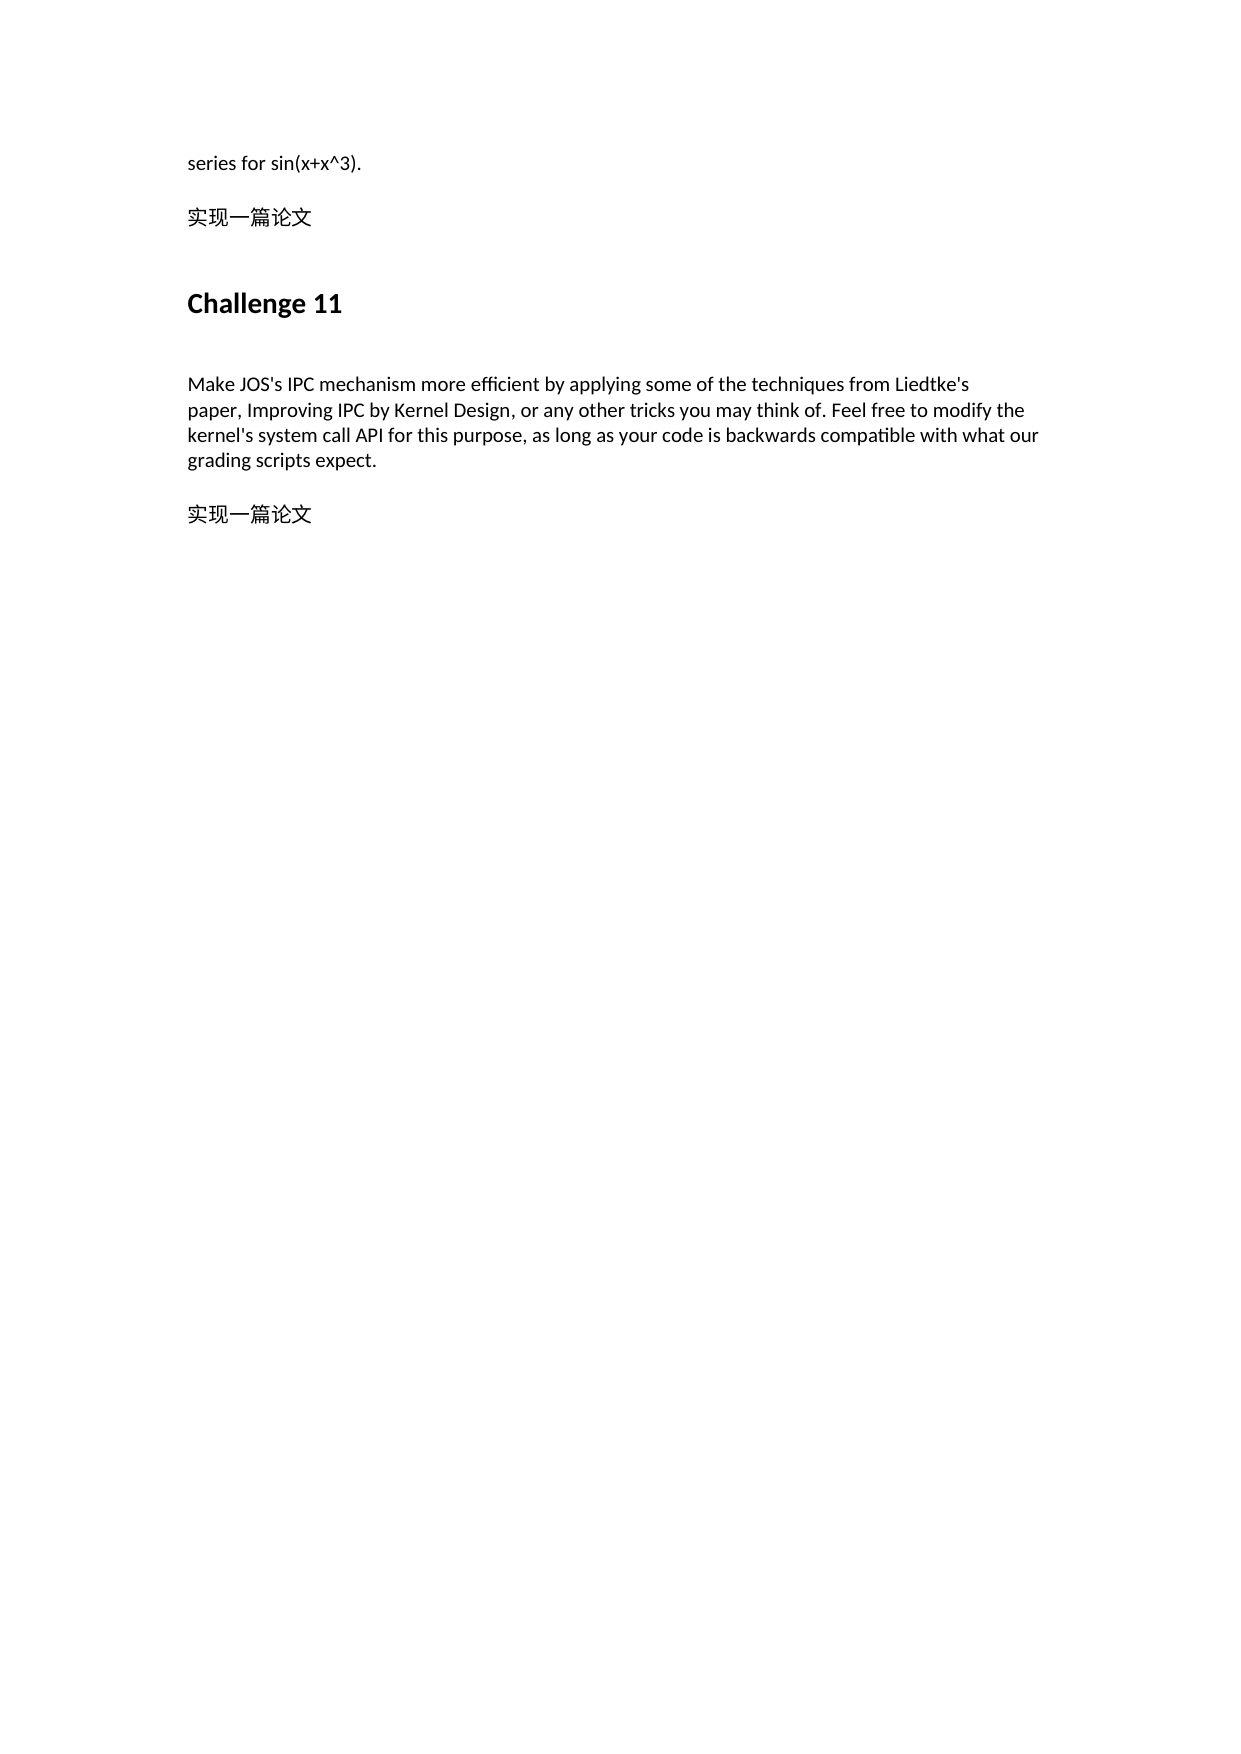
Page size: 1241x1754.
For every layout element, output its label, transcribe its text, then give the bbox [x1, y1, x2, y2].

subtitle Challenge 11 [187, 286, 1053, 321]
text 实现一篇论文 [187, 201, 1053, 231]
text 实现一篇论文 [187, 498, 1053, 529]
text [187, 150, 1053, 175]
text Make JOS's IPC mechanism more efficient by applying some of the techniques from Liedtke's paper, Improving IPC by Kernel Design, or any other tricks you may think of. Feel free to modify the kernel's system call API for this purpose, as long as your code is backwards compatible with what our grading scripts expect. [187, 371, 1053, 473]
